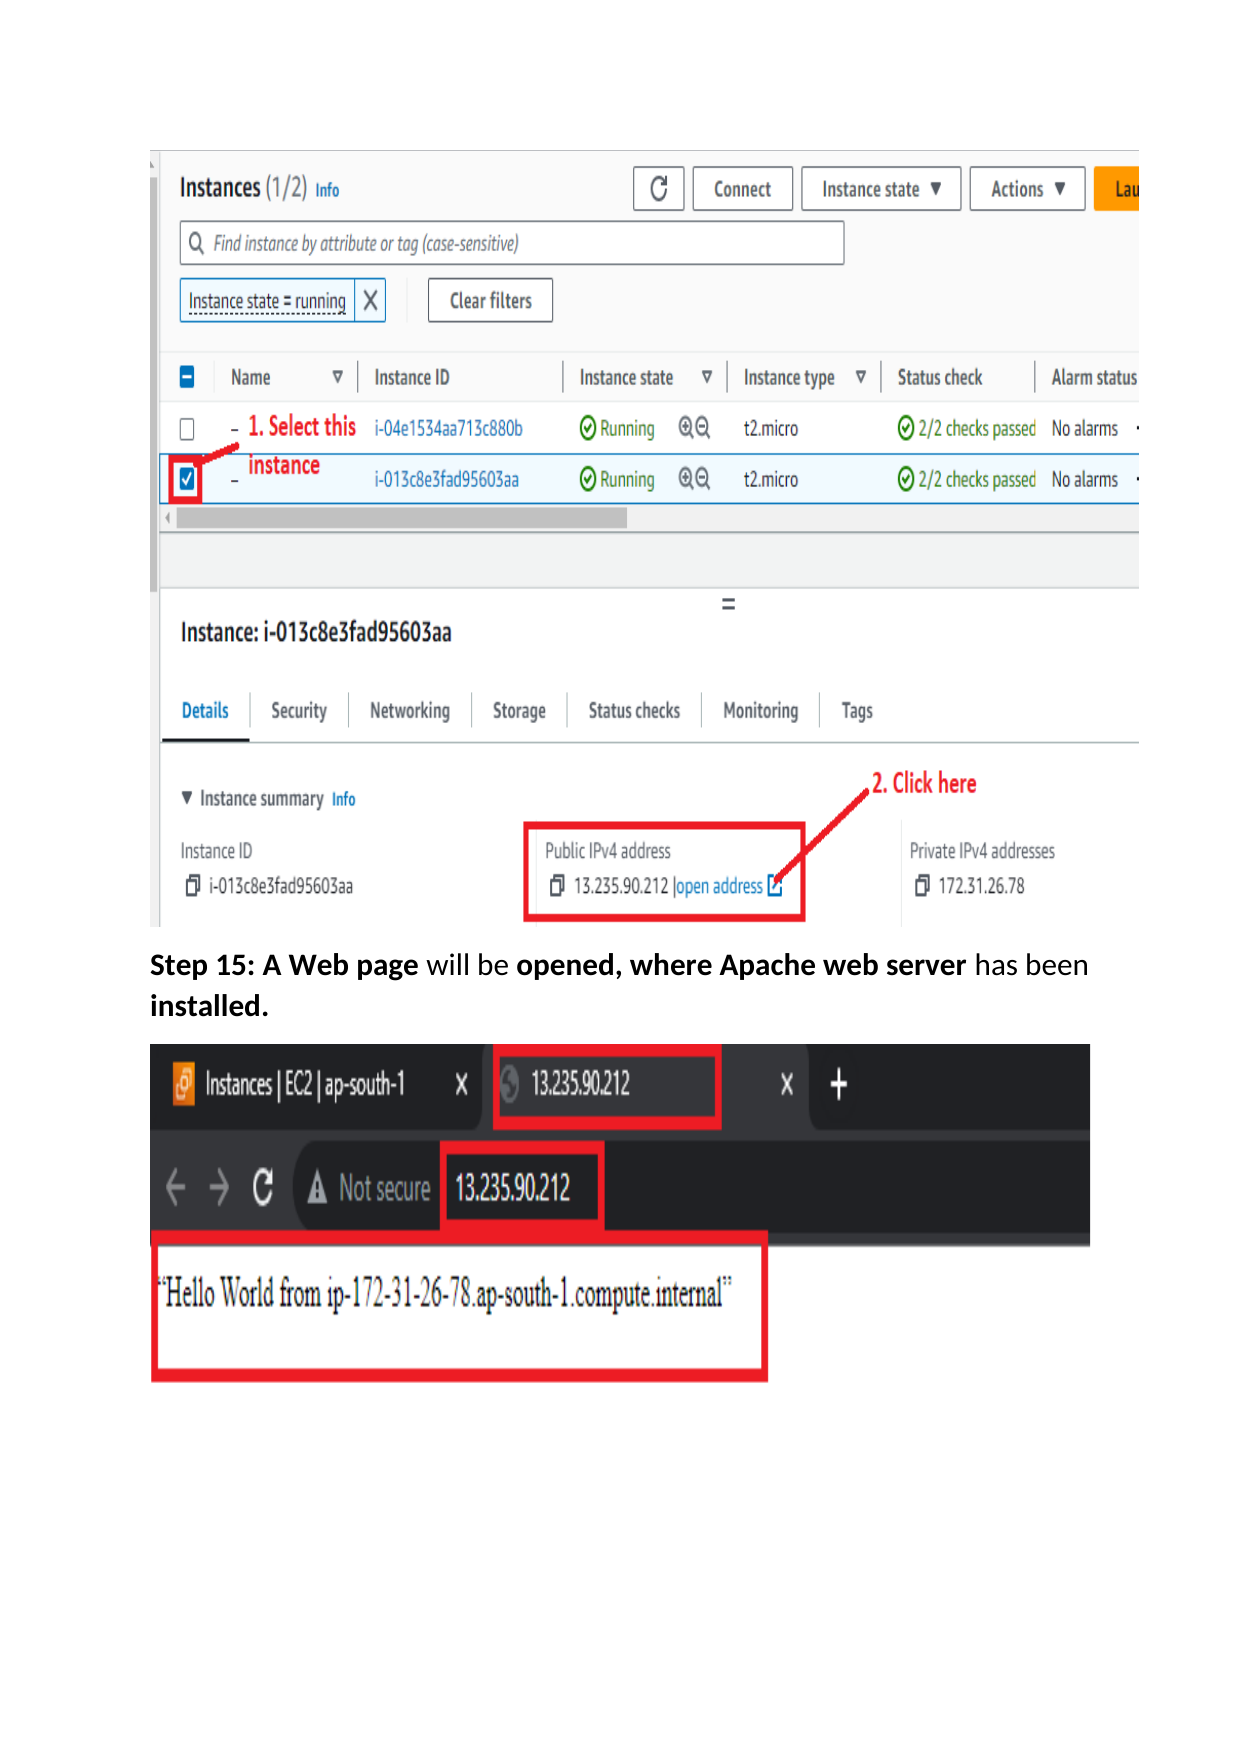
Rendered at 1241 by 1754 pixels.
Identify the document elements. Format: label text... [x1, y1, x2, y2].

text Step 15: A Web page will be opened, where Apache web server has been installed. [150, 945, 1090, 1025]
picture [150, 1044, 1091, 1562]
picture [150, 150, 1139, 927]
